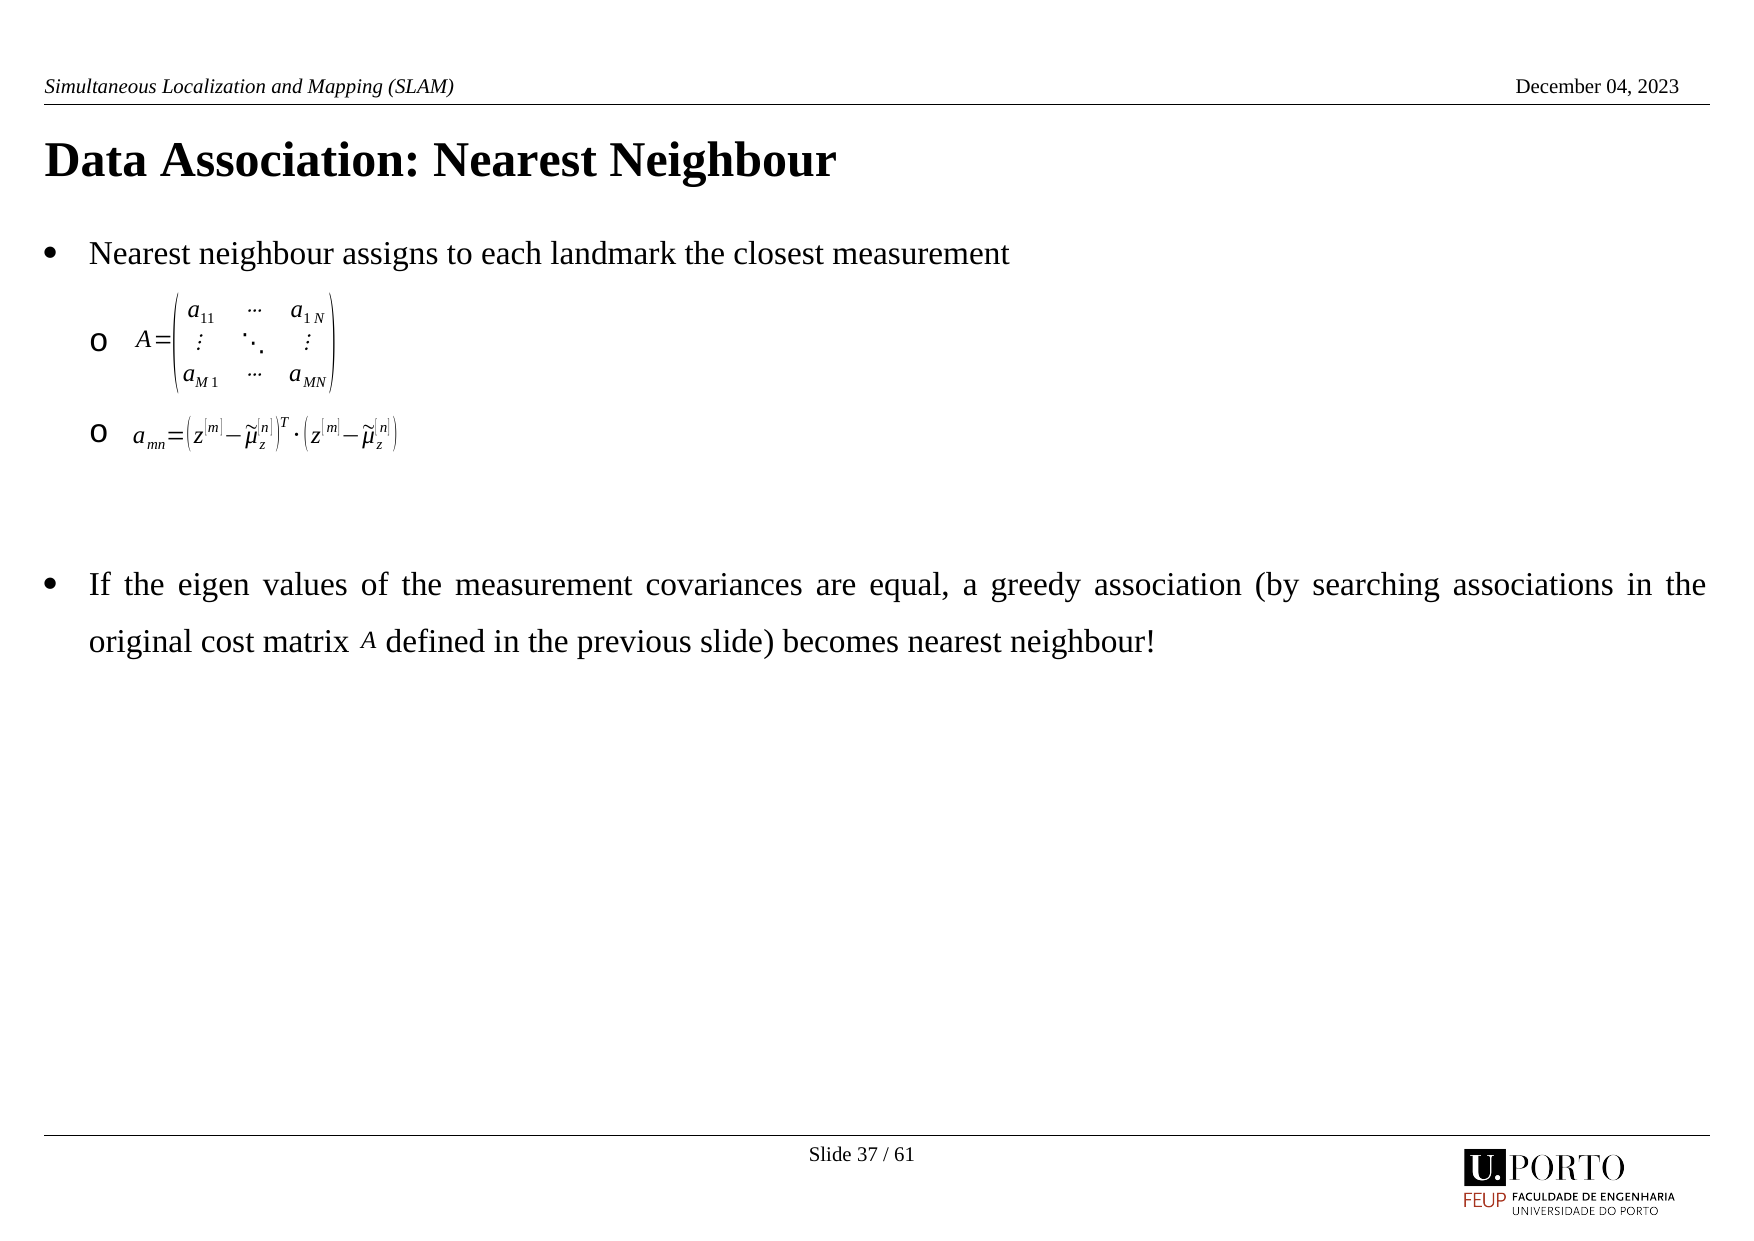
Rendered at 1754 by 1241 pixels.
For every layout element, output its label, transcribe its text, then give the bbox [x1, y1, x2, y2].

list Nearest neighbour assigns to each landmark the closest measurement [44, 233, 1710, 271]
picture [1459, 1144, 1680, 1221]
list If the eigen values of the measurement covariances are equal, a greedy association (by searching associations in the original cost matrix defined in the previous slide) becomes nearest neighbour! [44, 564, 1710, 660]
text Data Association: Nearest Neighbour [44, 130, 1710, 188]
